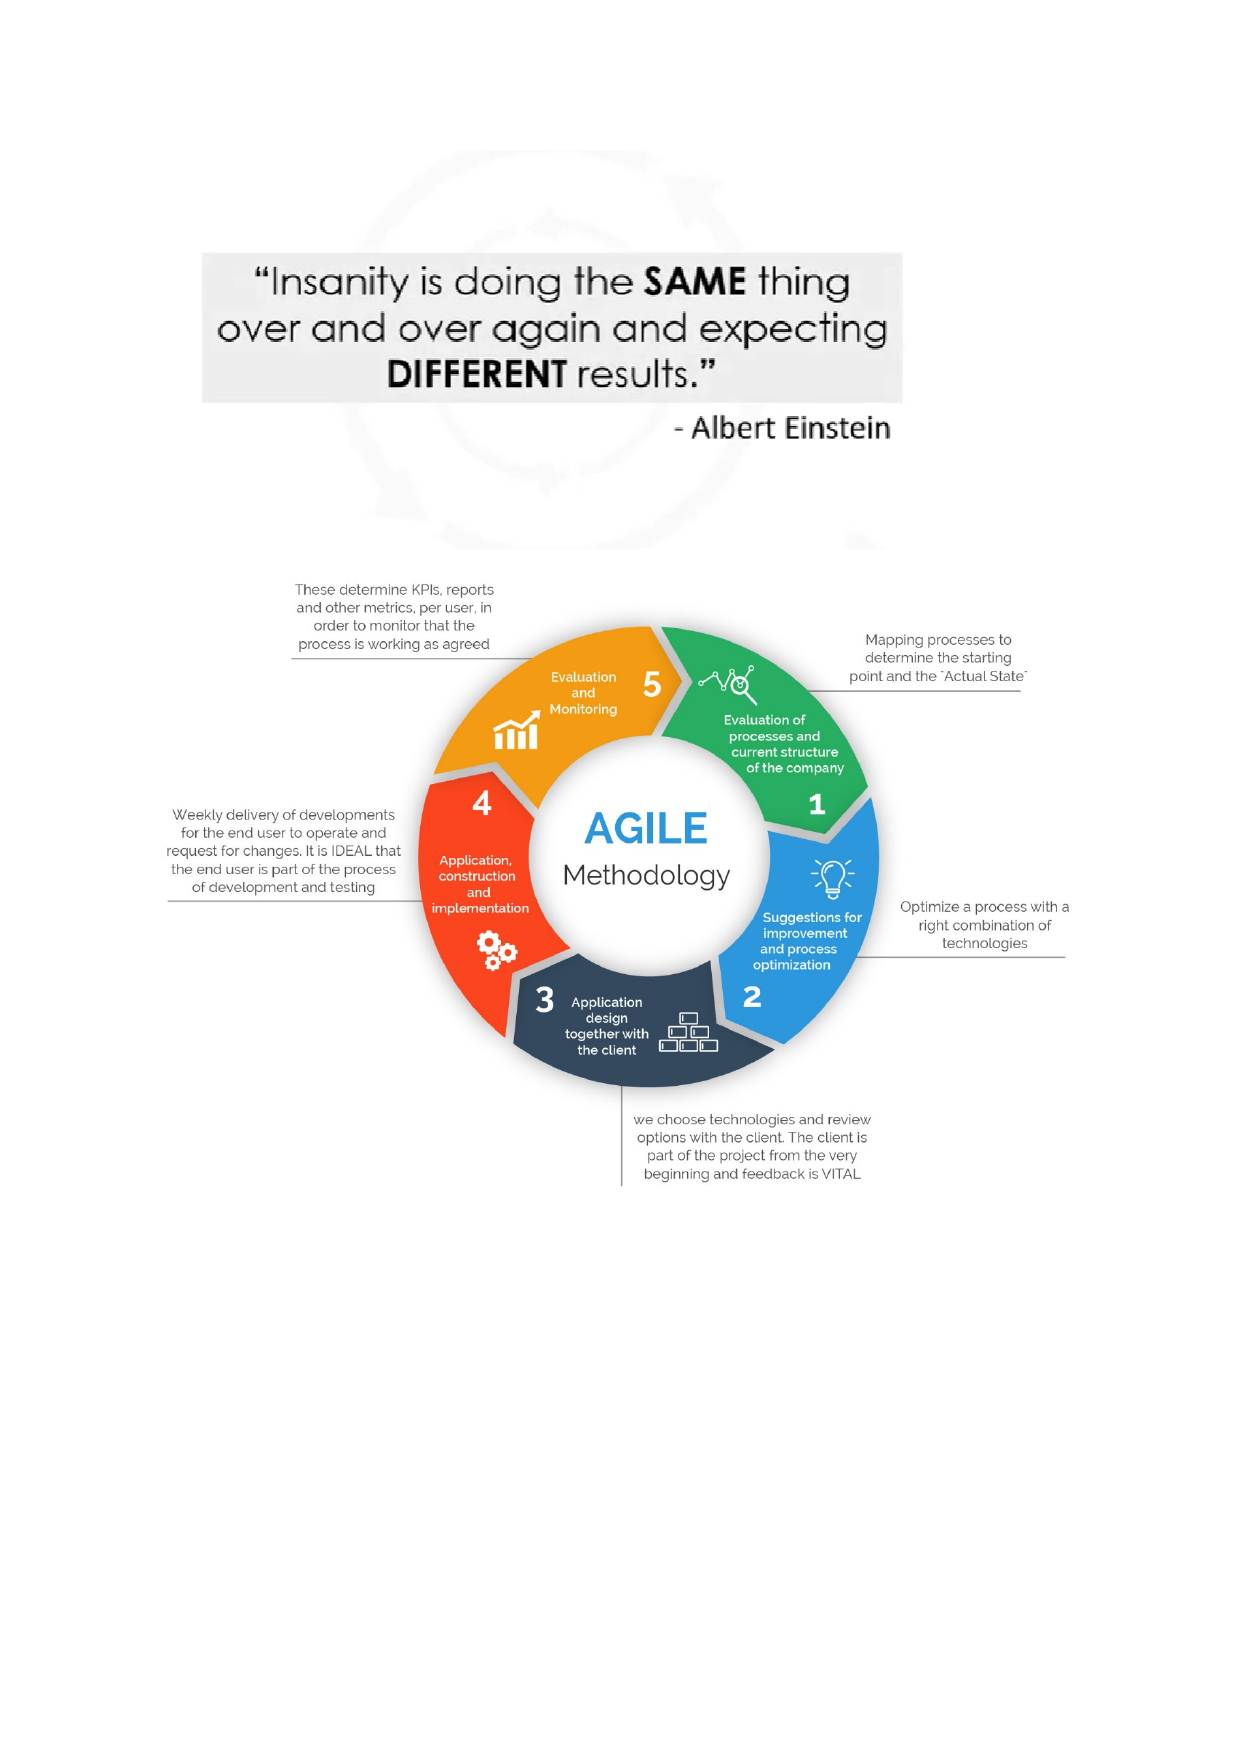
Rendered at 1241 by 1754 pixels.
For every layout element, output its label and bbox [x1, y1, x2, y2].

picture [150, 567, 1091, 1204]
picture [150, 150, 984, 549]
